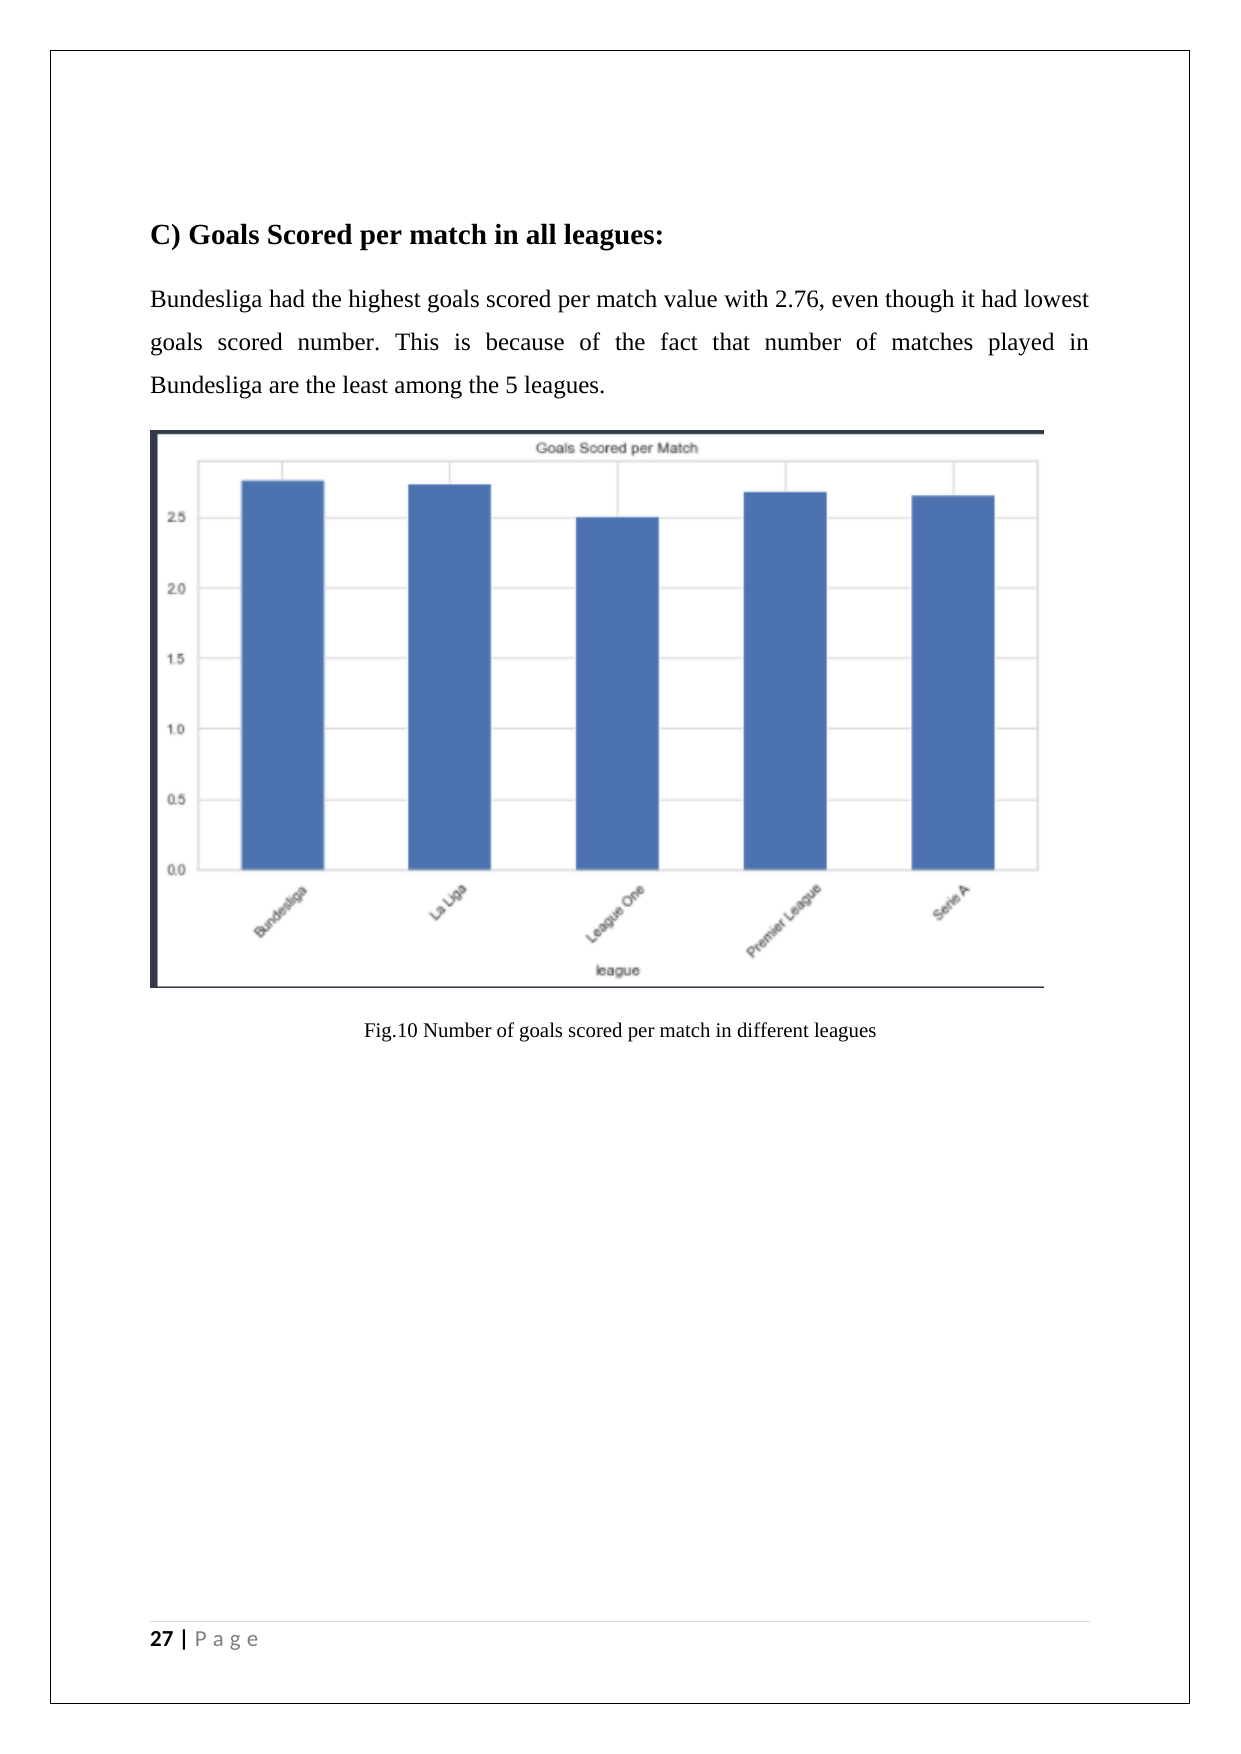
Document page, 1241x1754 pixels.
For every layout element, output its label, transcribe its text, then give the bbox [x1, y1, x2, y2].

text Bundesliga had the highest goals scored per match value with 2.76, even though it had lowest goals scored number. This is because of the fact that number of matches played in Bundesliga are the least among the 5 leagues. [150, 284, 1090, 399]
list Goals Scored per match in all leagues: [150, 217, 1090, 251]
picture [150, 430, 1044, 988]
text Fig.10 Number of goals scored per match in different leagues [150, 1018, 1090, 1042]
